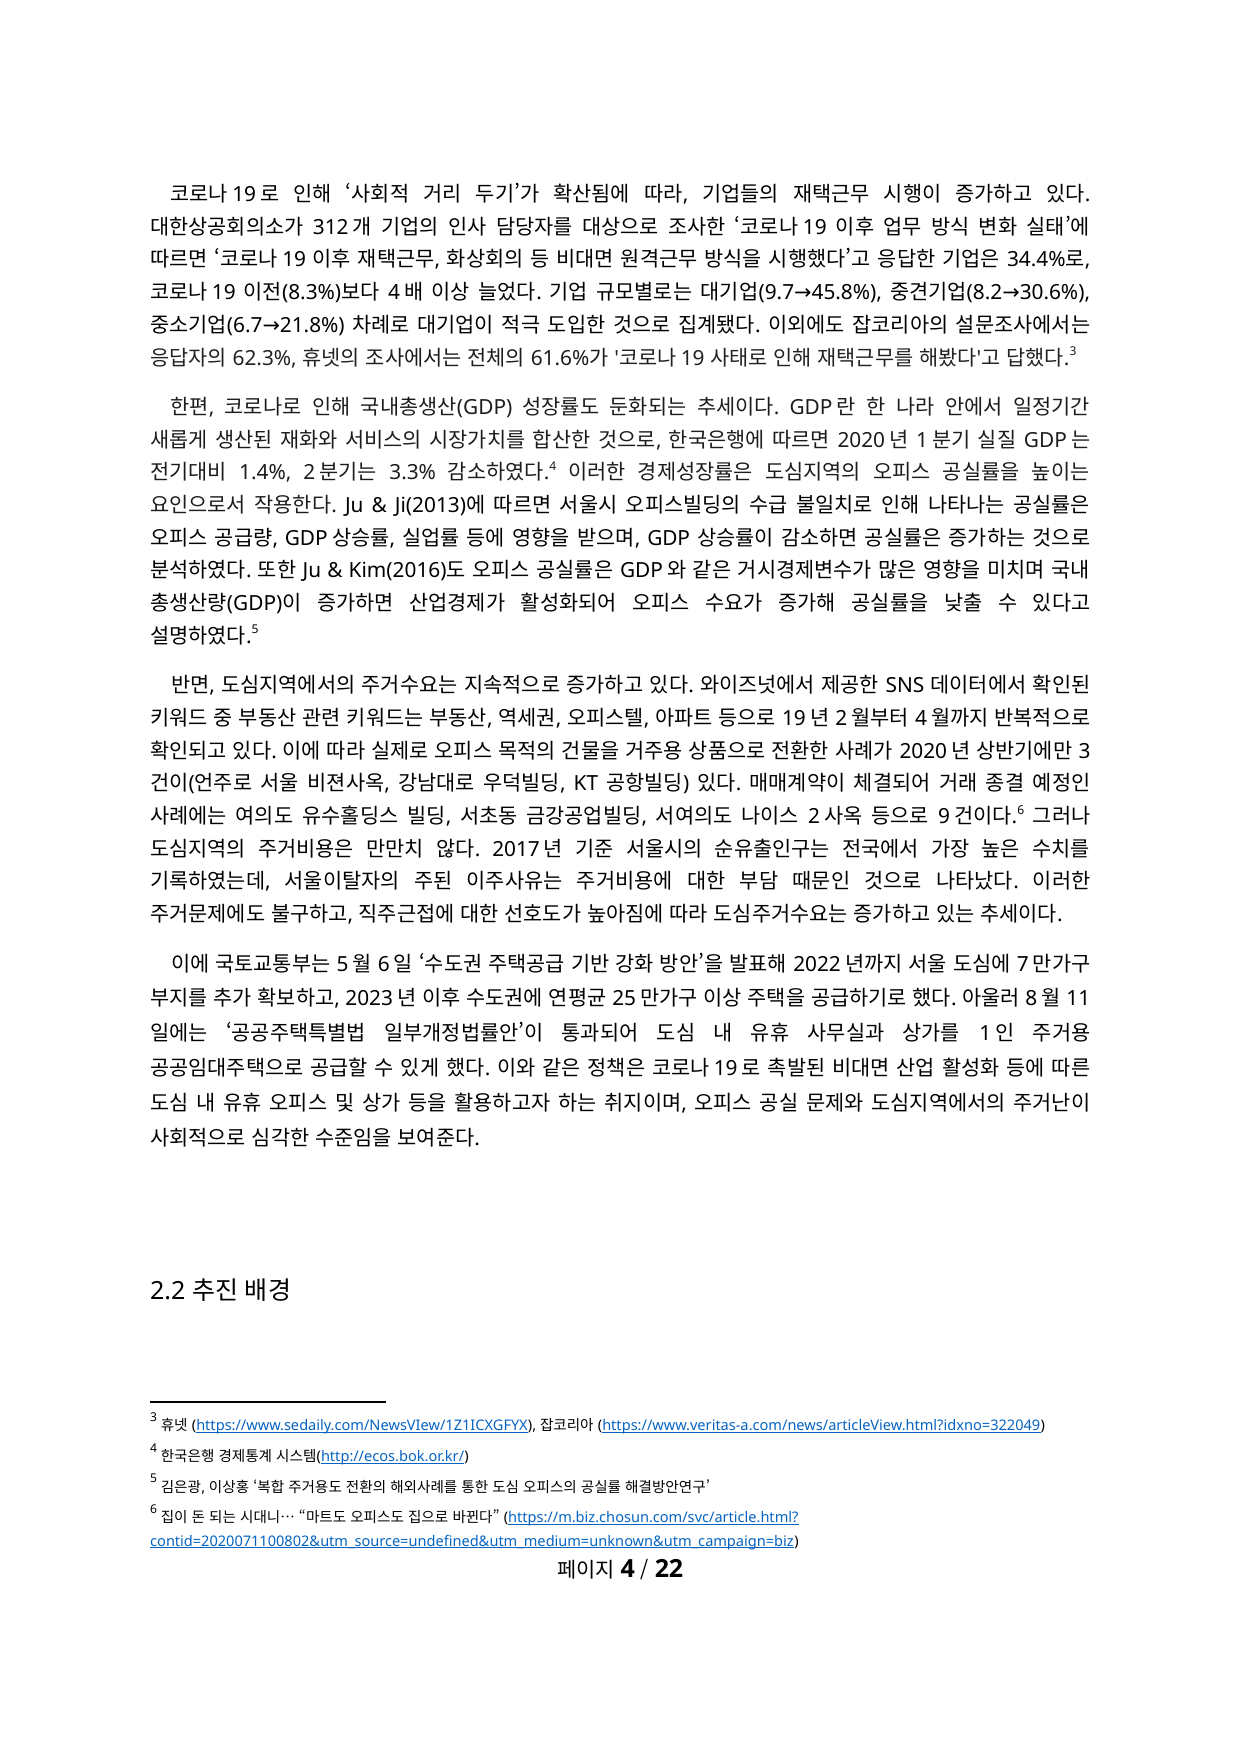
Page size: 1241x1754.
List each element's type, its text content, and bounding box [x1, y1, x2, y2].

text 이에 국토교통부는 5월 6일 ‘수도권 주택공급 기반 강화 방안’을 발표해 2022년까지 서울 도심에 7만가구 부지를 추가 확보하고, 2023년 이후 수도권에 연평균 25만가구 이상 주택을 공급하기로 했다. 아울러 8월 11일에는 ‘공공주택특별법 일부개정법률안’이 통과되어 도심 내 유휴 사무실과 상가를 1인 주거용 공공임대주택으로 공급할 수 있게 했다. 이와 같은 정책은 코로나19로 촉발된 비대면 산업 활성화 등에 따른 도심 내 유휴 오피스 및 상가 등을 활용하고자 하는 취지이며, 오피스 공실 문제와 도심지역에서의 주거난이 사회적으로 심각한 수준임을 보여준다. [150, 947, 1090, 1151]
text 2.2 추진 배경 [150, 1271, 1090, 1307]
text 반면, 도심지역에서의 주거수요는 지속적으로 증가하고 있다. 와이즈넛에서 제공한 SNS 데이터에서 확인된 키워드 중 부동산 관련 키워드는 부동산, 역세권, 오피스텔, 아파트 등으로 19년 2월부터 4월까지 반복적으로 확인되고 있다. 이에 따라 실제로 오피스 목적의 건물을 거주용 상품으로 전환한 사례가 2020년 상반기에만 3건이(언주로 서울 비젼사옥, 강남대로 우덕빌딩, KT 공항빌딩) 있다. 매매계약이 체결되어 거래 종결 예정인 사례에는 여의도 유수홀딩스 빌딩, 서초동 금강공업빌딩, 서여의도 나이스 2사옥 등으로 9건이다. 그러나 도심지역의 주거비용은 만만치 않다. 2017년 기준 서울시의 순유출인구는 전국에서 가장 높은 수치를 기록하였는데, 서울이탈자의 주된 이주사유는 주거비용에 대한 부담 때문인 것으로 나타났다. 이러한 주거문제에도 불구하고, 직주근접에 대한 선호도가 높아짐에 따라 도심주거수요는 증가하고 있는 추세이다. [150, 668, 1090, 928]
text 한편, 코로나로 인해 국내총생산(GDP) 성장률도 둔화되는 추세이다. GDP란 한 나라 안에서 일정기간 새롭게 생산된 재화와 서비스의 시장가치를 합산한 것으로, 한국은행에 따르면 2020년 1분기 실질 GDP는 전기대비 1.4%, 2분기는 3.3% 감소하였다. 이러한 경제성장률은 도심지역의 오피스 공실률을 높이는 요인으로서 작용한다. Ju & Ji(2013)에 따르면 서울시 오피스빌딩의 수급 불일치로 인해 나타나는 공실률은 오피스 공급량, GDP상승률, 실업률 등에 영향을 받으며, GDP 상승률이 감소하면 공실률은 증가하는 것으로 분석하였다. 또한 Ju & Kim(2016)도 오피스 공실률은 GDP와 같은 거시경제변수가 많은 영향을 미치며 국내 총생산량(GDP)이 증가하면 산업경제가 활성화되어 오피스 수요가 증가해 공실률을 낮출 수 있다고 설명하였다. [150, 390, 1090, 649]
text 코로나19로 인해 ‘사회적 거리 두기’가 확산됨에 따라, 기업들의 재택근무 시행이 증가하고 있다. 대한상공회의소가 312개 기업의 인사 담당자를 대상으로 조사한 ‘코로나19 이후 업무 방식 변화 실태’에 따르면 ‘코로나19 이후 재택근무, 화상회의 등 비대면 원격근무 방식을 시행했다’고 응답한 기업은 34.4%로, 코로나19 이전(8.3%)보다 4배 이상 늘었다. 기업 규모별로는 대기업(9.7→45.8%), 중견기업(8.2→30.6%), 중소기업(6.7→21.8%) 차례로 대기업이 적극 도입한 것으로 집계됐다. 이외에도 잡코리아의 설문조사에서는 응답자의 62.3%, 휴넷의 조사에서는 전체의 61.6%가 '코로나19 사태로 인해 재택근무를 해봤다'고 답했다. [150, 177, 1090, 371]
